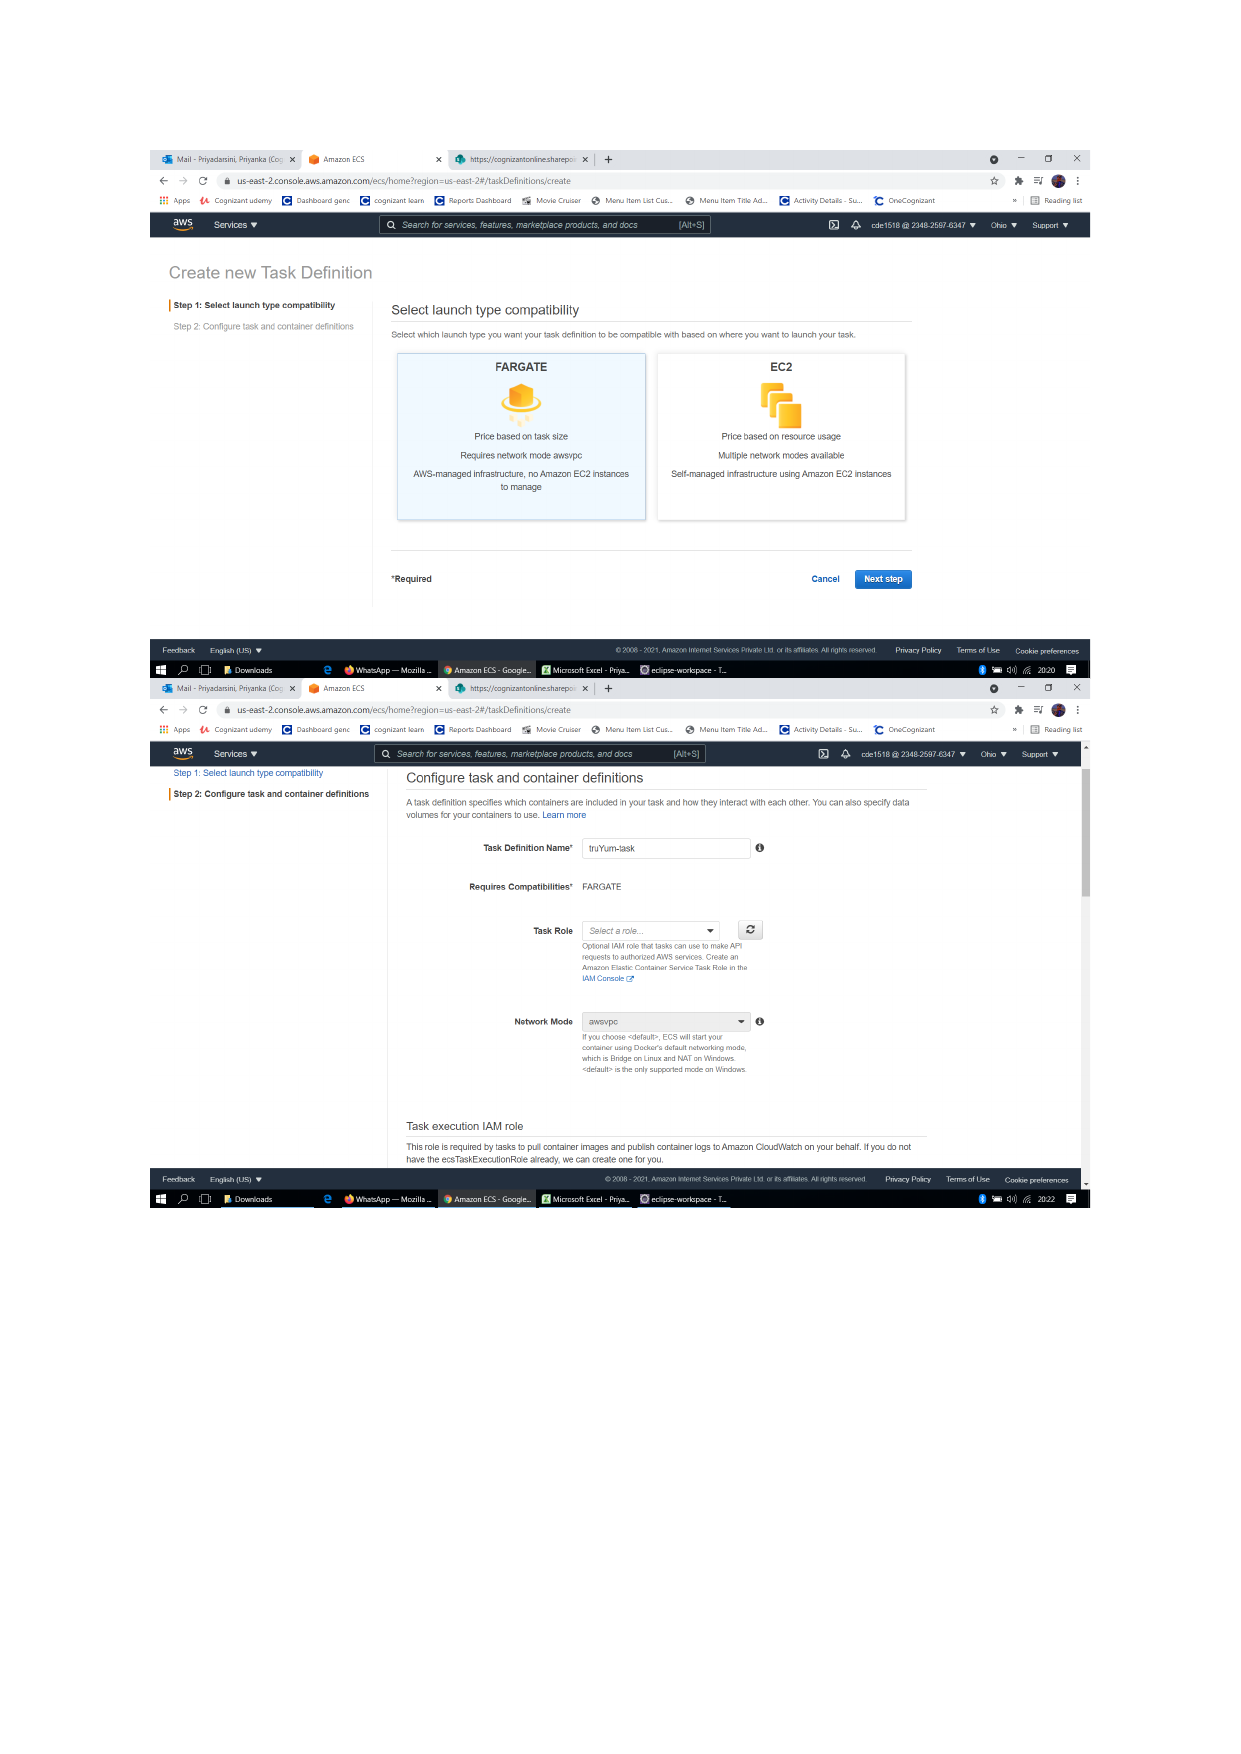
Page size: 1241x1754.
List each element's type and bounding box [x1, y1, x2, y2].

picture [150, 150, 1091, 1208]
